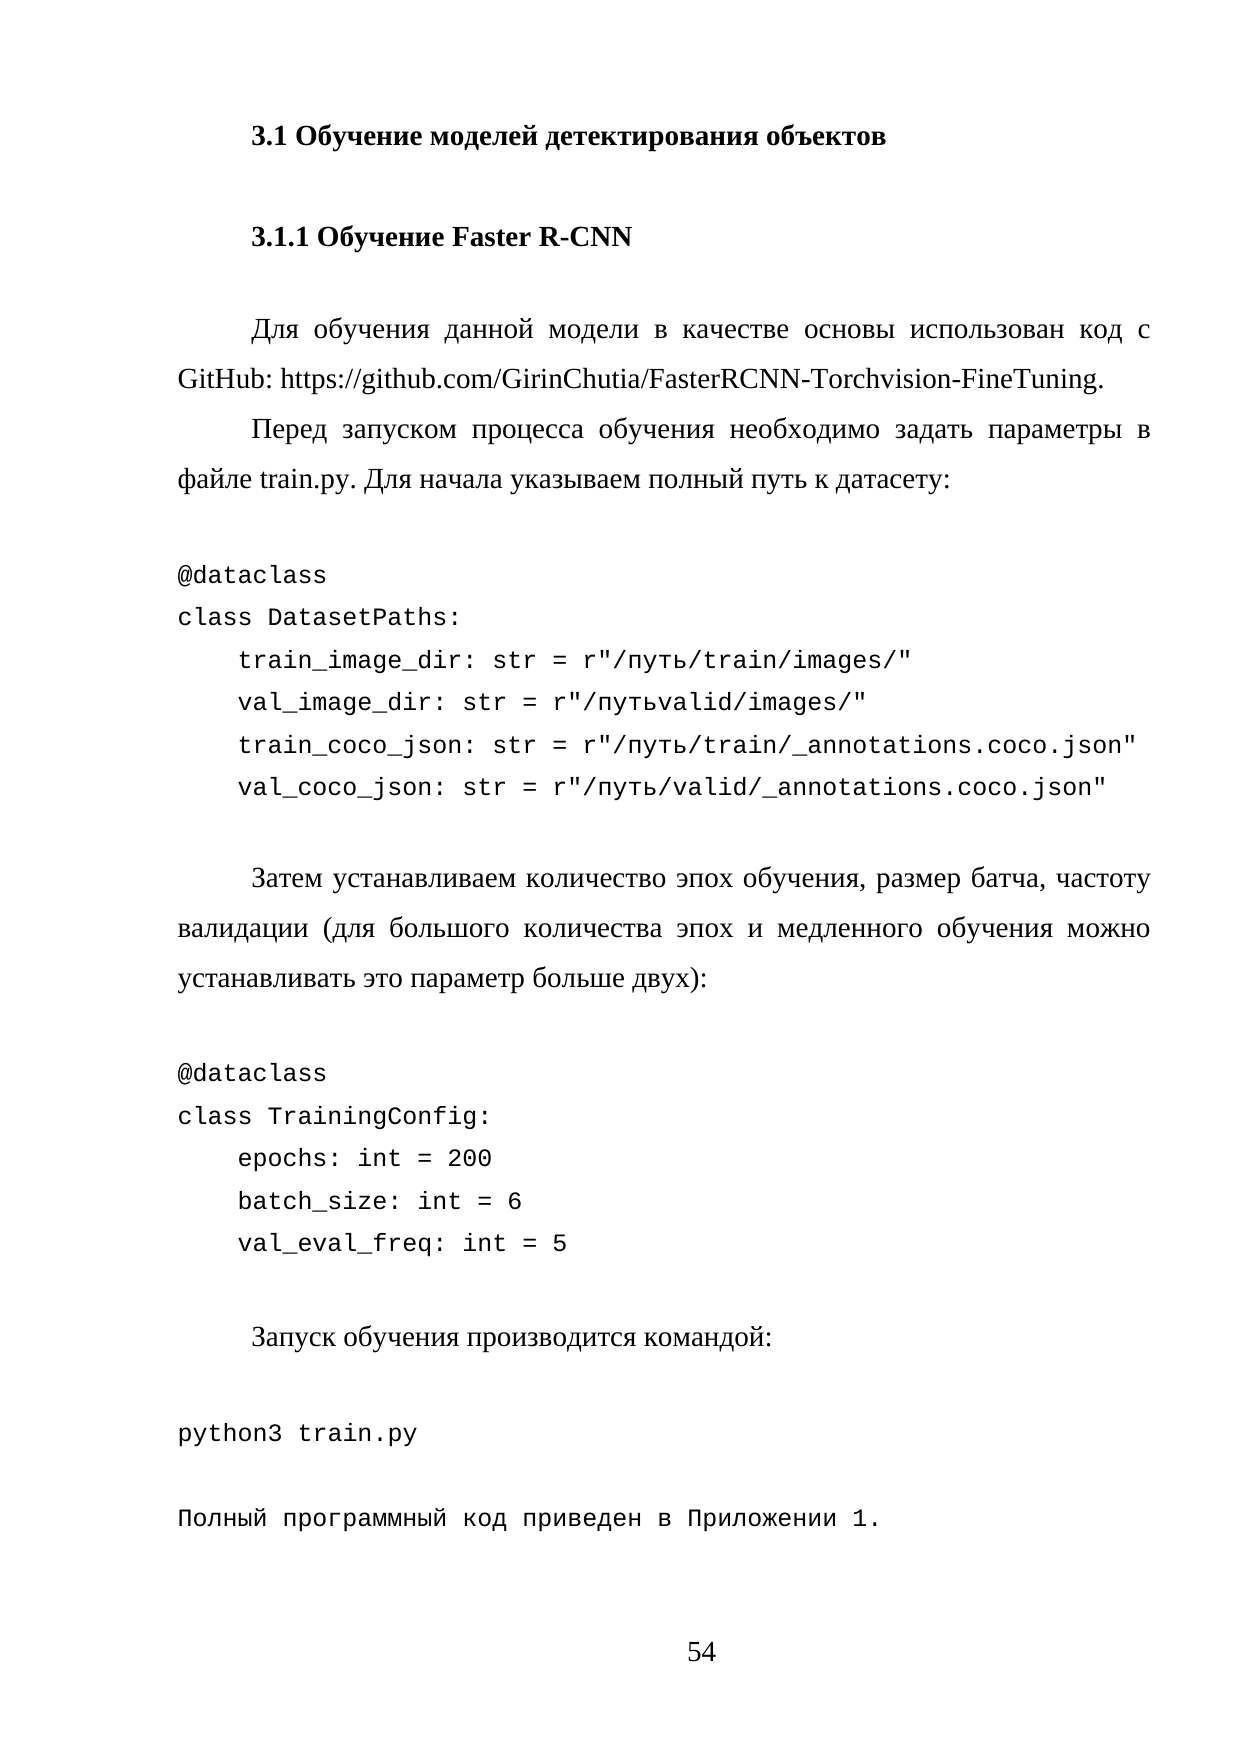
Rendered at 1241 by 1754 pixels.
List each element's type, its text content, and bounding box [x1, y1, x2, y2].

text Для обучения данной модели в качестве основы использован код с GitHub: https://github.com/GirinChutia/FasterRCNN-Torchvision-FineTuning. [177, 311, 1152, 394]
text Затем устанавливаем количество эпох обучения, размер батча, частоту валидации (для большого количества эпох и медленного обучения можно устанавливать это параметр больше двух): [177, 860, 1152, 994]
text Перед запуском процесса обучения необходимо задать параметры в файле train.py. Для начала указываем полный путь к датасету: [177, 411, 1152, 495]
text val_eval_freq: int = 5 [177, 1231, 1152, 1259]
text batch_size: int = 6 [177, 1188, 1152, 1217]
text @dataclass [177, 1061, 1152, 1089]
text Запуск обучения производится командой: [177, 1319, 1152, 1353]
text train_image_dir: str = r"/путь/train/images/" [177, 647, 1152, 676]
text Полный программный код приведен в Приложении 1. [177, 1505, 1152, 1533]
subtitle 3.1 Обучение моделей детектирования объектов [177, 118, 1152, 152]
text python3 train.py [177, 1420, 1152, 1448]
text class TrainingConfig: [177, 1103, 1152, 1132]
text @dataclass [177, 562, 1152, 591]
text train_coco_json: str = r"/путь/train/_annotations.coco.json" [177, 732, 1152, 761]
subtitle 3.1.1 Обучение Faster R-CNN [177, 219, 1152, 252]
text val_coco_json: str = r"/путь/valid/_annotations.coco.json" [177, 775, 1152, 803]
text epochs: int = 200 [177, 1146, 1152, 1174]
text val_image_dir: str = r"/путьvalid/images/" [177, 690, 1152, 718]
text class DatasetPaths: [177, 605, 1152, 633]
